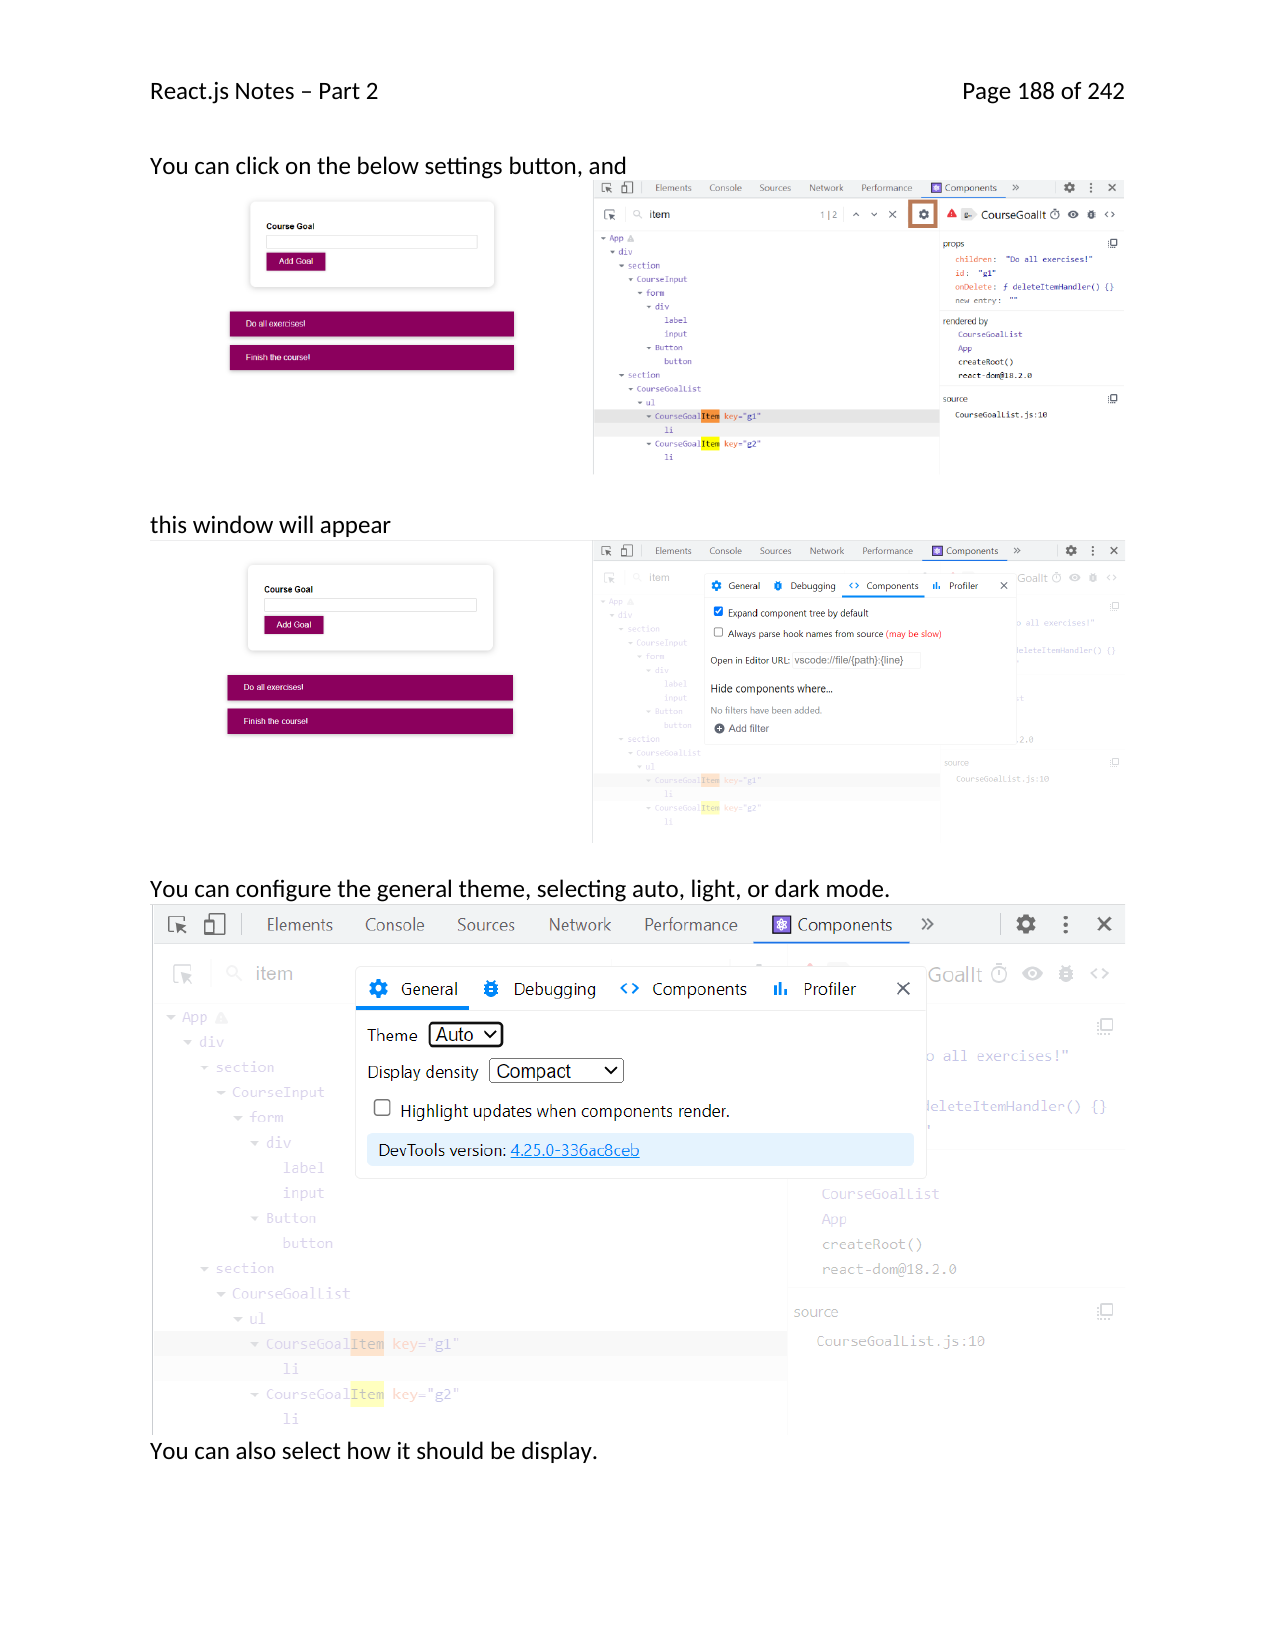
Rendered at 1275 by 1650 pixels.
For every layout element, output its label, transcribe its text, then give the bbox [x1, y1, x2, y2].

text You can also select how it should be display. [150, 1435, 1125, 1465]
picture [150, 904, 1125, 1435]
picture [150, 180, 1124, 509]
text You can click on the below settings button, and [150, 150, 1125, 181]
text this window will appear [150, 509, 1125, 539]
text You can configure the general theme, selecting auto, light, or dark mode. [150, 873, 1125, 904]
picture [150, 539, 1125, 843]
